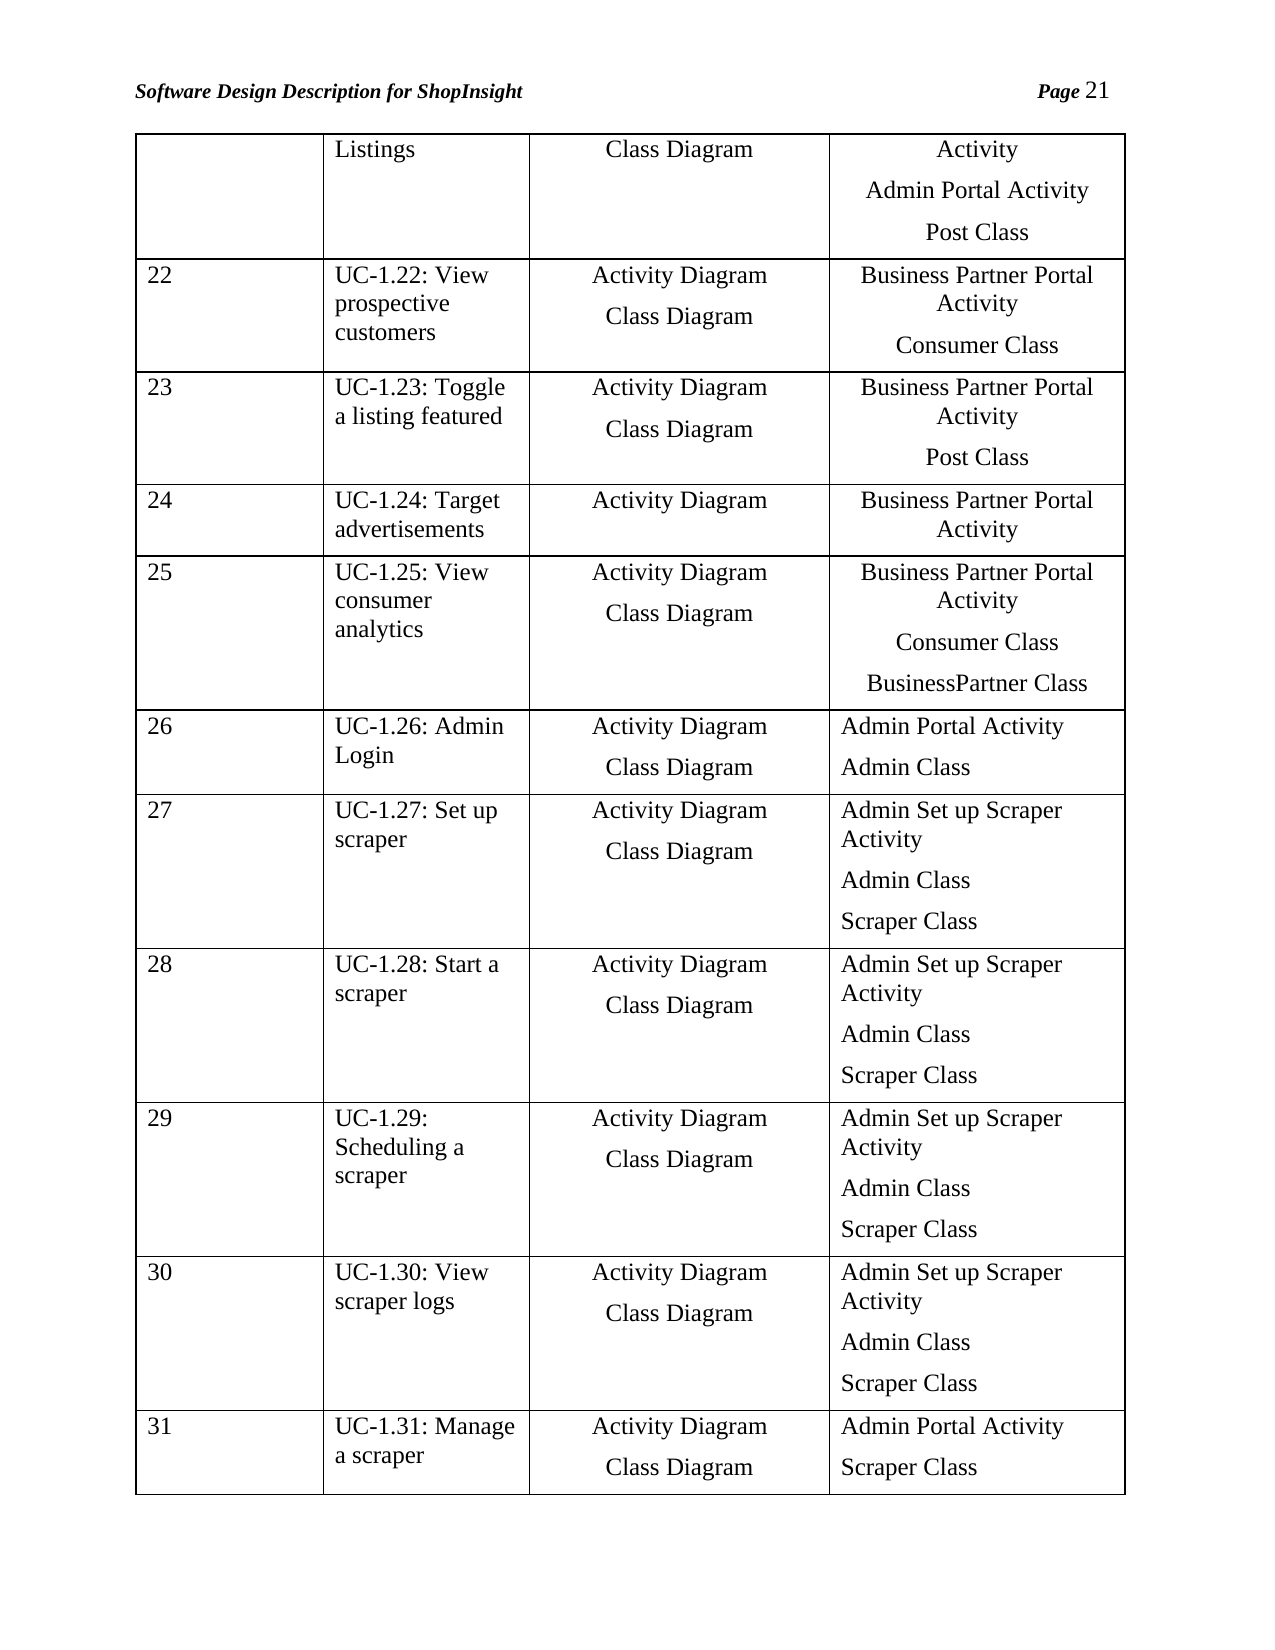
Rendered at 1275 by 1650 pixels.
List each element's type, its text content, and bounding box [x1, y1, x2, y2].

table_cell 27 [137, 795, 323, 947]
table_cell 31 [137, 1411, 323, 1494]
table_cell Admin Set up Scraper Activity Admin Class Scraper Class [830, 1103, 1124, 1256]
table_cell Admin Set up Scraper Activity Admin Class Scraper Class [830, 1257, 1124, 1410]
table_cell Admin Set up Scraper Activity Admin Class Scraper Class [830, 949, 1124, 1102]
table_cell Business Partner Portal Activity Consumer Class [830, 260, 1124, 371]
table_cell UC-1.27: Set up scraper [324, 795, 529, 947]
table_cell Admin Portal Activity Admin Class [830, 711, 1124, 793]
table_cell 30 [137, 1257, 323, 1410]
table_cell 21 [137, 135, 323, 258]
table_cell Admin Set up Scraper Activity Admin Class Scraper Class [830, 795, 1124, 947]
table_cell 25 [137, 557, 323, 709]
table_cell UC-1.29: Scheduling a scraper [324, 1103, 529, 1256]
table_cell UC-1.31: Manage a scraper [324, 1411, 529, 1494]
table_cell Business Partner Portal Activity [830, 485, 1124, 555]
table_cell UC-1.25: View consumer analytics [324, 557, 529, 709]
table_cell Activity Diagram Class Diagram [530, 795, 829, 947]
table_cell 22 [137, 260, 323, 371]
table_cell UC-1.22: View prospective customers [324, 260, 529, 371]
table_cell UC-1.24: Target advertisements [324, 485, 529, 555]
table_cell Activity Diagram Class Diagram [530, 260, 829, 371]
table_cell 24 [137, 485, 323, 555]
table_cell Activity Diagram Class Diagram [530, 557, 829, 709]
table_cell 29 [137, 1103, 323, 1256]
table_cell Admin Portal Activity Scraper Class [830, 1411, 1124, 1494]
table_cell UC-1.23: Toggle a listing featured [324, 373, 529, 484]
table_cell UC-1.30: View scraper logs [324, 1257, 529, 1410]
table_cell 23 [137, 373, 323, 484]
table_cell UC-1.26: Admin Login [324, 711, 529, 793]
table_cell Activity Diagram Class Diagram [530, 1257, 829, 1410]
table_cell Activity Diagram Class Diagram [530, 711, 829, 793]
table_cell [830, 135, 1124, 258]
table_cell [530, 135, 829, 258]
table_cell UC-1.28: Start a scraper [324, 949, 529, 1102]
table_cell Business Partner Portal Activity Post Class [830, 373, 1124, 484]
table_cell Activity Diagram [530, 485, 829, 555]
table_cell Activity Diagram Class Diagram [530, 373, 829, 484]
table_cell 28 [137, 949, 323, 1102]
table_cell Activity Diagram Class Diagram [530, 1103, 829, 1256]
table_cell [324, 135, 529, 258]
table_cell Business Partner Portal Activity Consumer Class BusinessPartner Class [830, 557, 1124, 709]
table_cell 26 [137, 711, 323, 793]
table_cell Activity Diagram Class Diagram [530, 1411, 829, 1494]
table_cell Activity Diagram Class Diagram [530, 949, 829, 1102]
